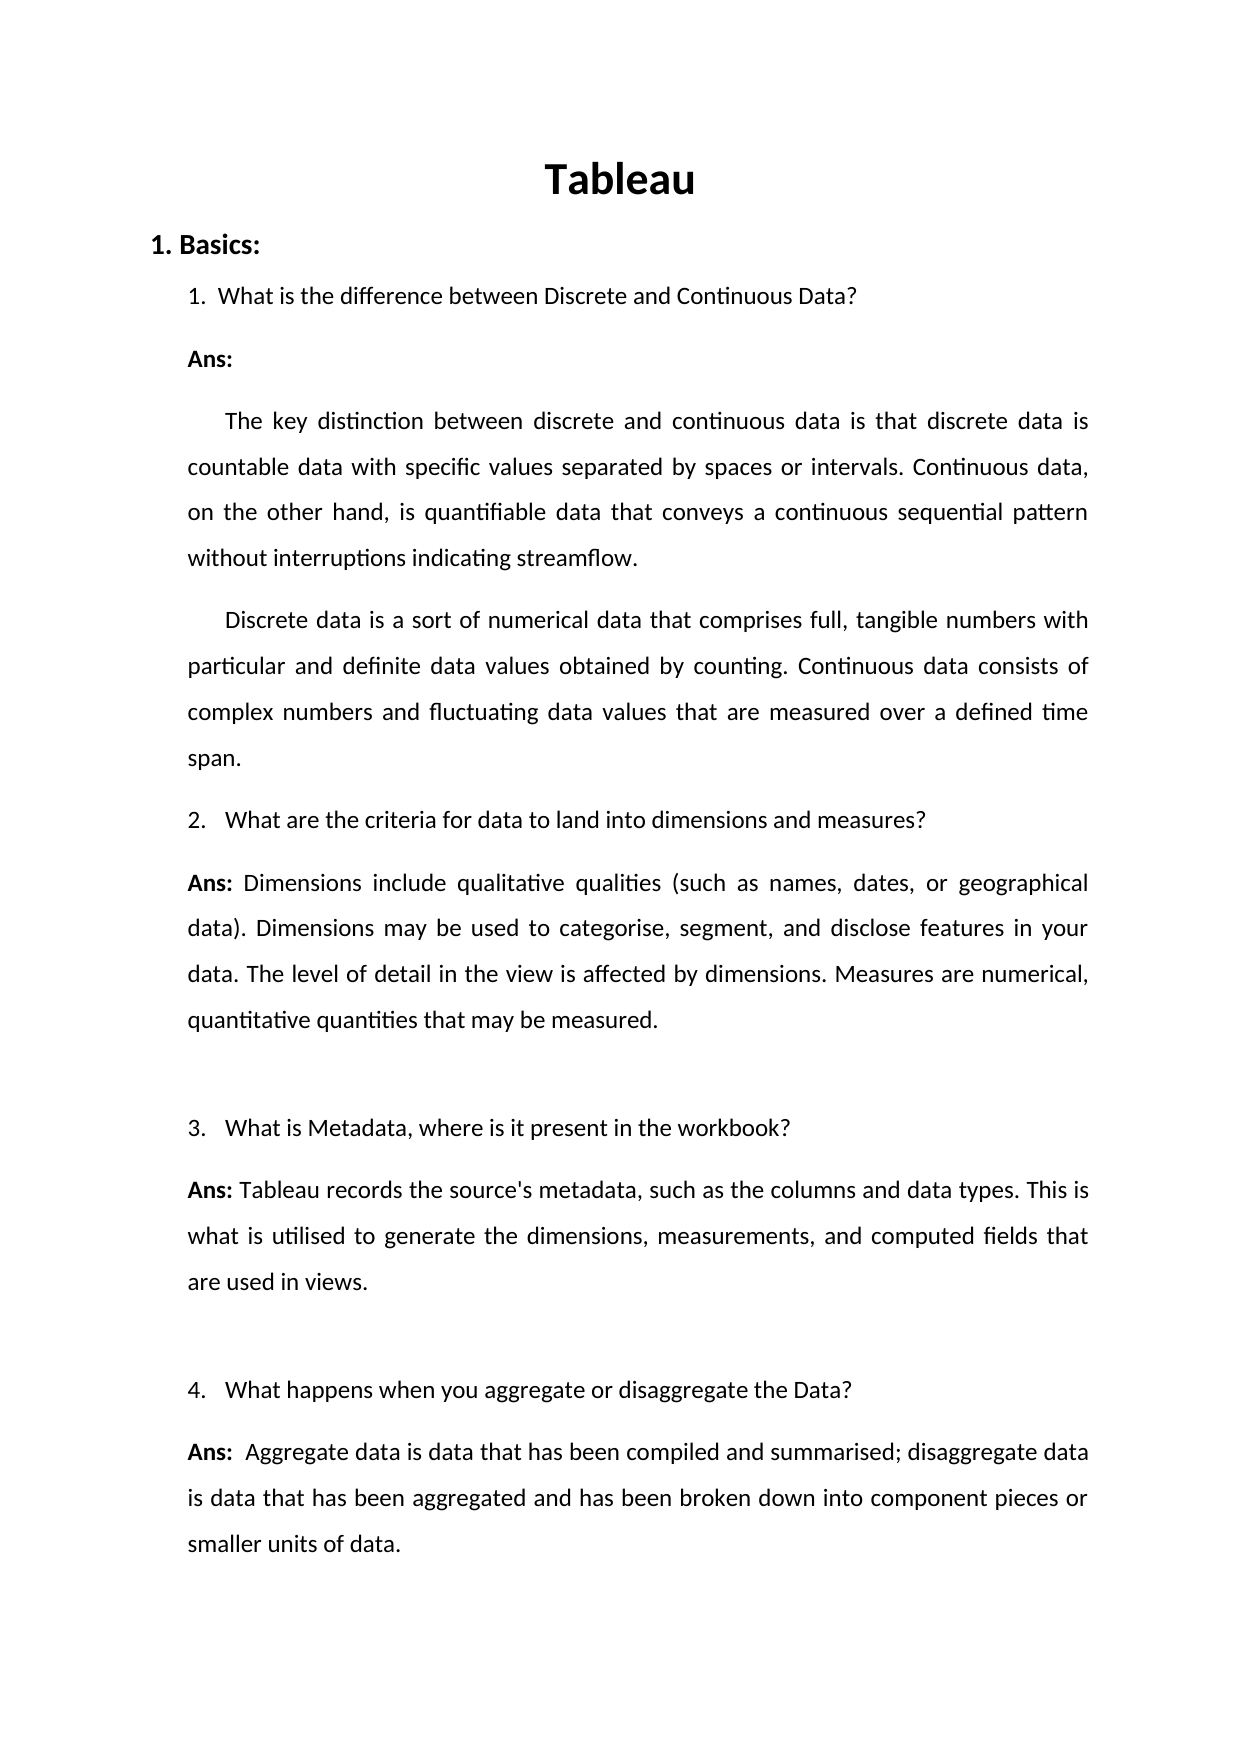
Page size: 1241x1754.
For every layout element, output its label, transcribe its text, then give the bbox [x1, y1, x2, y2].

text 1. Basics: [150, 226, 1090, 262]
text Ans: Tableau records the source's metadata, such as the columns and data types. This is what is utilised to generate the dimensions, measurements, and computed fields that are used in views. [187, 1174, 1090, 1296]
text Discrete data is a sort of numerical data that comprises full, tangible numbers with particular and definite data values obtained by counting. Continuous data consists of complex numbers and fluctuating data values that are measured over a defined time span. [187, 605, 1090, 772]
text Ans: [187, 343, 1090, 373]
text Ans: Dimensions include qualitative qualities (such as names, dates, or geographical data). Dimensions may be used to categorise, segment, and disclose features in your data. The level of detail in the view is affected by dimensions. Measures are numerical, quantitative quantities that may be measured. [187, 867, 1090, 1034]
text Tableau [150, 150, 1090, 206]
list What happens when you aggregate or disaggregate the Data? [187, 1374, 1090, 1404]
list What is Metadata, where is it present in the workbook? [187, 1112, 1090, 1142]
text The key distinction between discrete and continuous data is that discrete data is countable data with specific values separated by spaces or intervals. Continuous data, on the other hand, is quantifiable data that conveys a continuous sequential pattern without interruptions indicating streamflow. [187, 405, 1090, 573]
text Ans: Aggregate data is data that has been compiled and summarised; disaggregate data is data that has been aggregated and has been broken down into component pieces or smaller units of data. [187, 1436, 1090, 1558]
text 1. What is the difference between Discrete and Continuous Data? [187, 280, 1090, 311]
list What are the criteria for data to land into dimensions and measures? [187, 804, 1090, 835]
